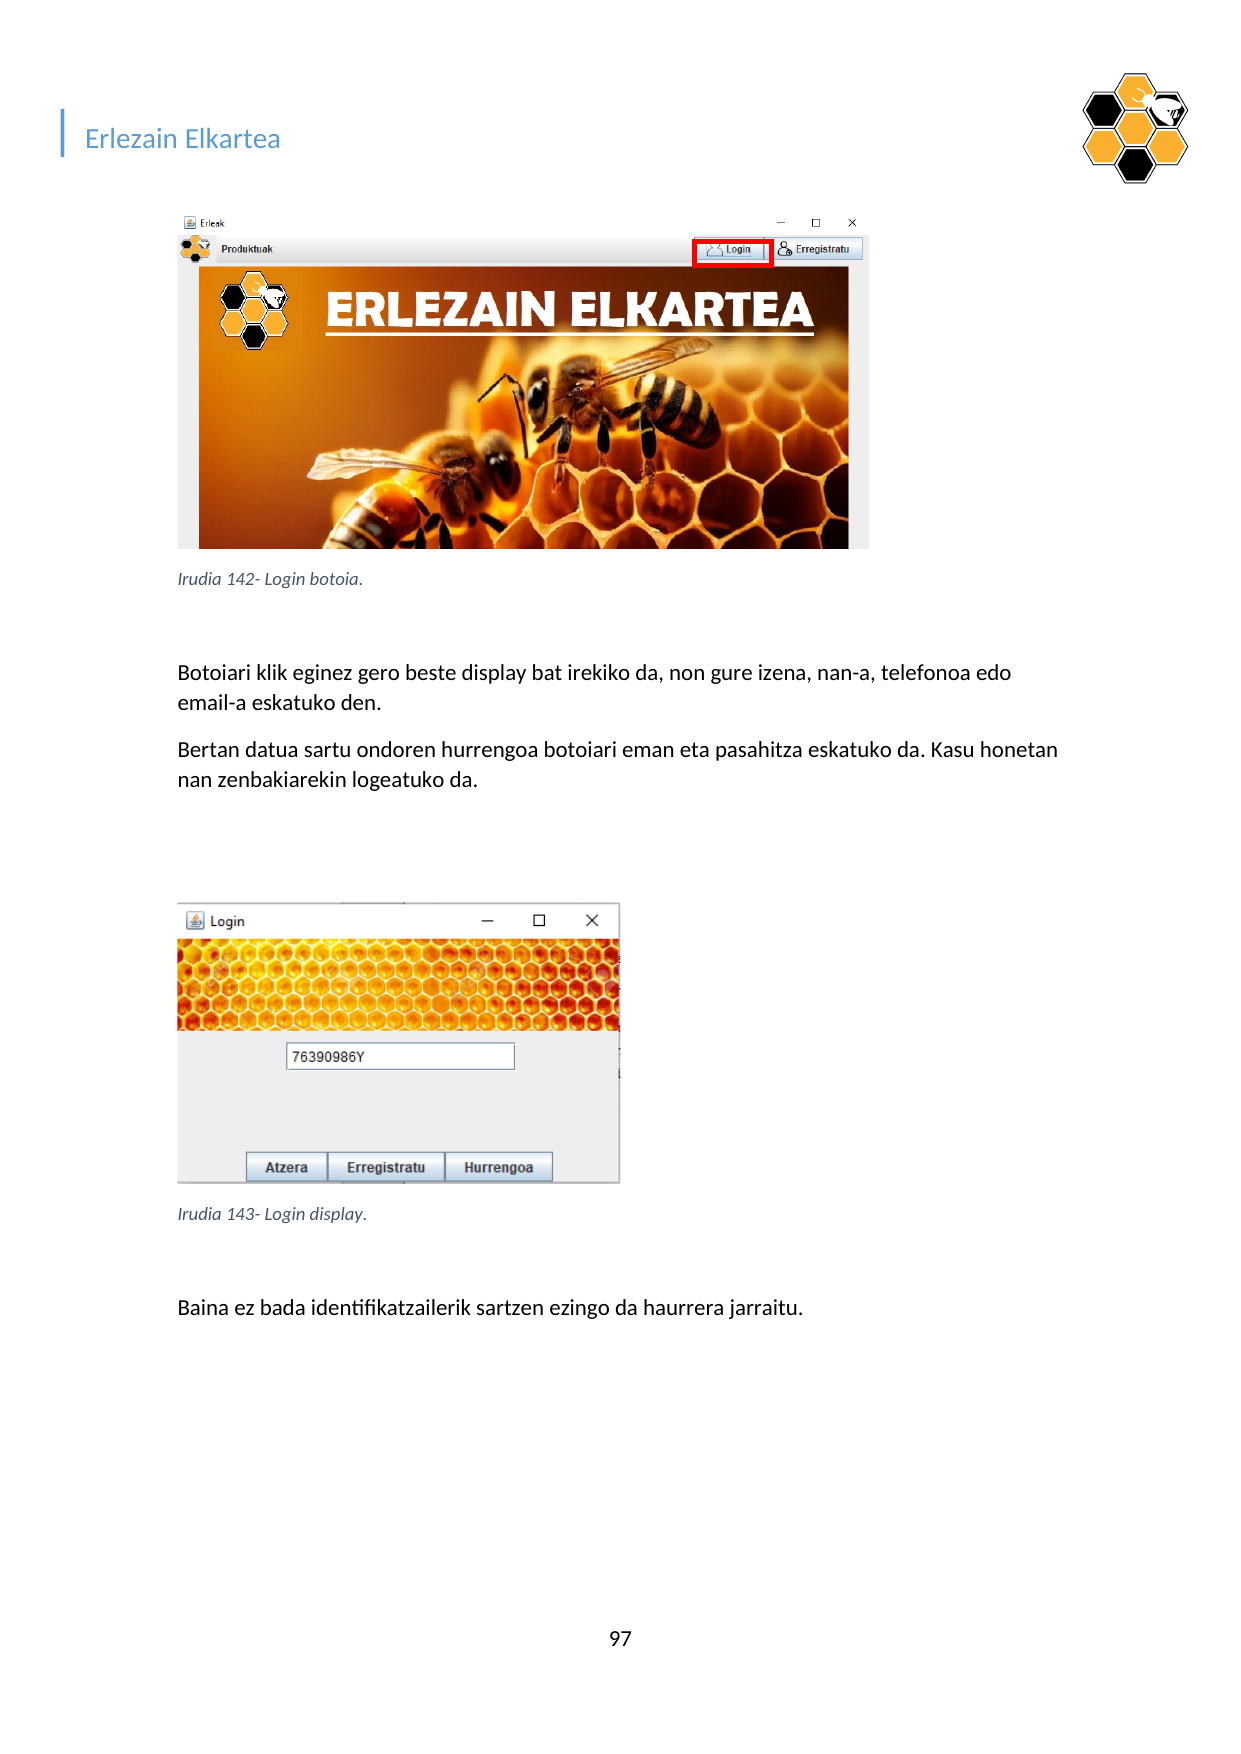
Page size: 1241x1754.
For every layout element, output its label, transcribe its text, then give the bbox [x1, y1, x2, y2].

text Bertan datua sartu ondoren hurrengoa botoiari eman eta pasahitza eskatuko da. Kasu honetan nan zenbakiarekin logeatuko da. [177, 735, 1063, 793]
picture [1071, 73, 1210, 185]
text Irudia 143- Login display. [177, 1203, 1063, 1226]
text Baina ez bada identifikatzailerik sartzen ezingo da haurrera jarraitu. [177, 1293, 1063, 1321]
picture [177, 212, 870, 549]
text Irudia 142- Login botoia. [177, 567, 1063, 590]
picture [177, 902, 621, 1184]
text Botoiari klik eginez gero beste display bat irekiko da, non gure izena, nan-a, telefonoa edo email-a eskatuko den. [177, 658, 1063, 716]
